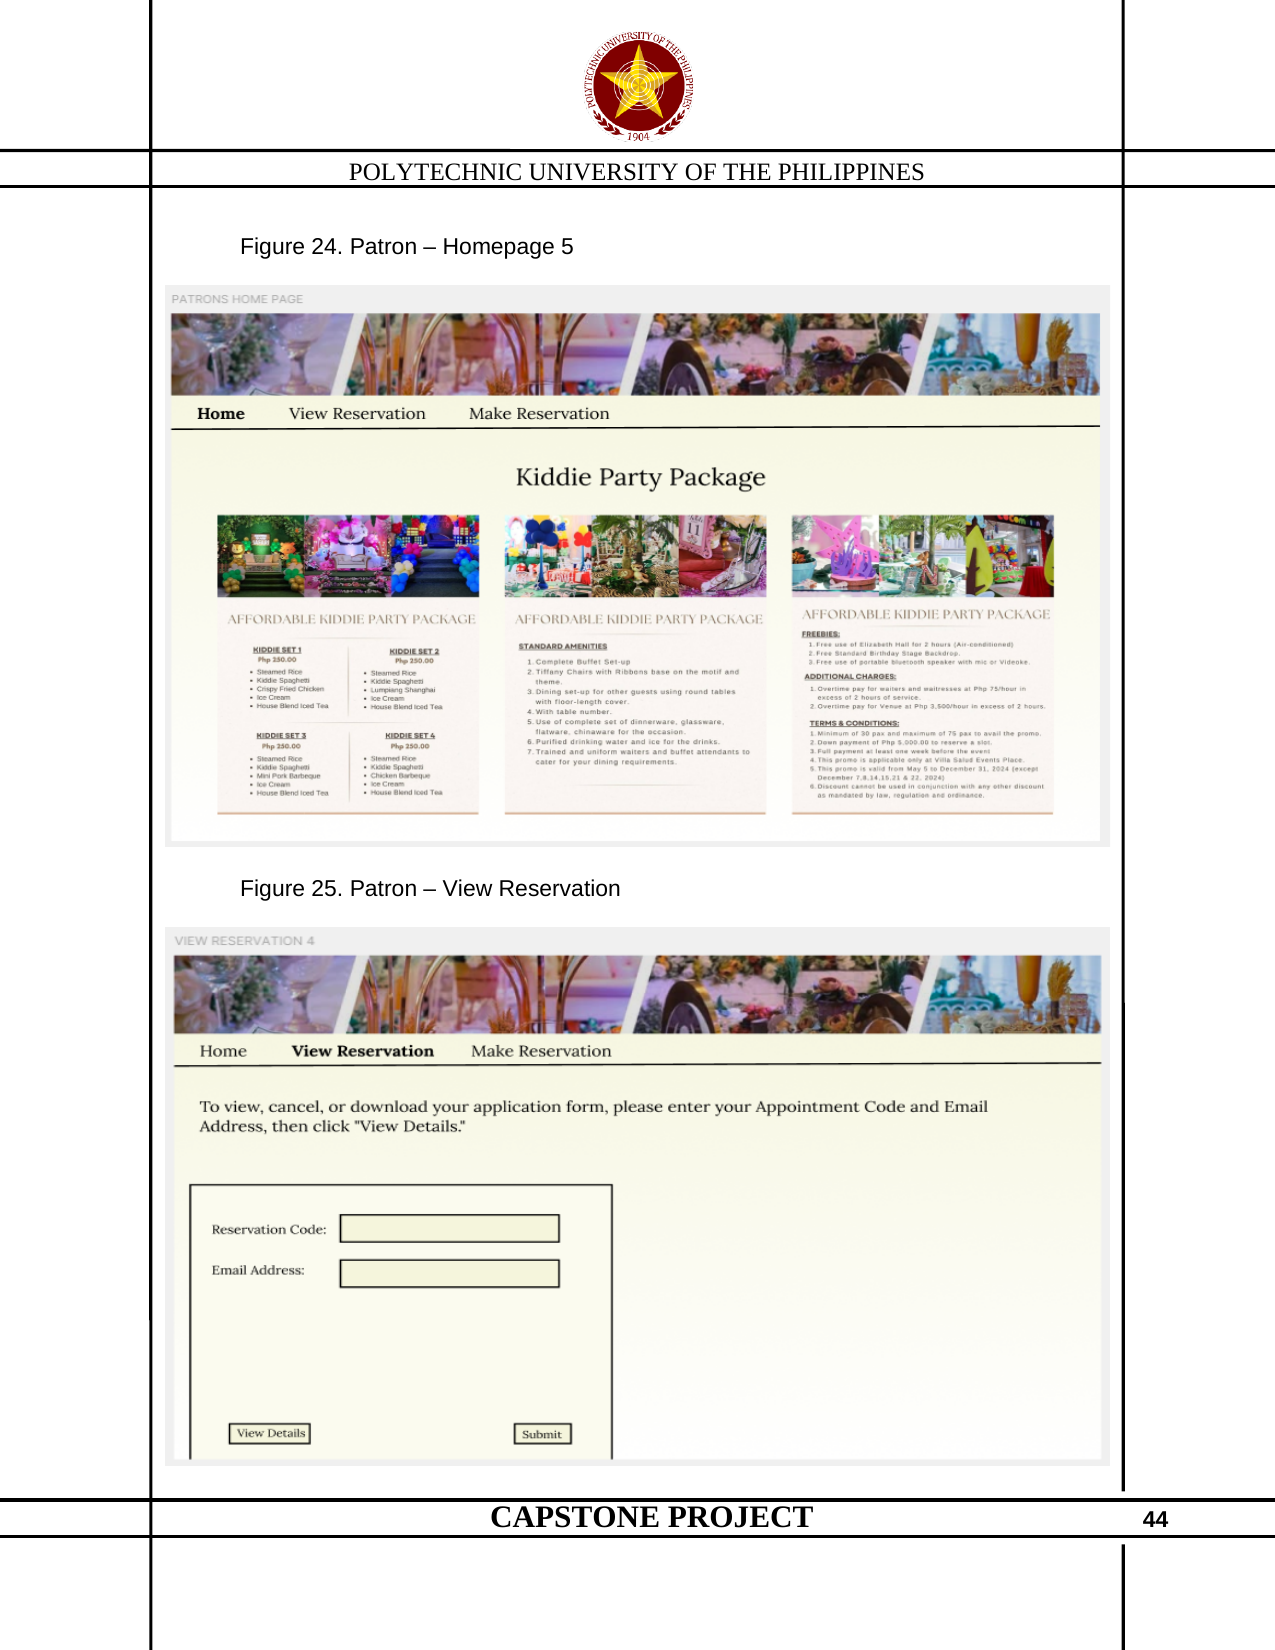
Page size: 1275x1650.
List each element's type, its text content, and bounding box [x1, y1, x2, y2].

picture [165, 285, 1111, 847]
picture [582, 31, 694, 142]
picture [165, 927, 1110, 1466]
text Figure 24. Patron – Homepage 5 [165, 233, 1110, 259]
text Figure 25. Patron – View Reservation [165, 875, 1110, 901]
